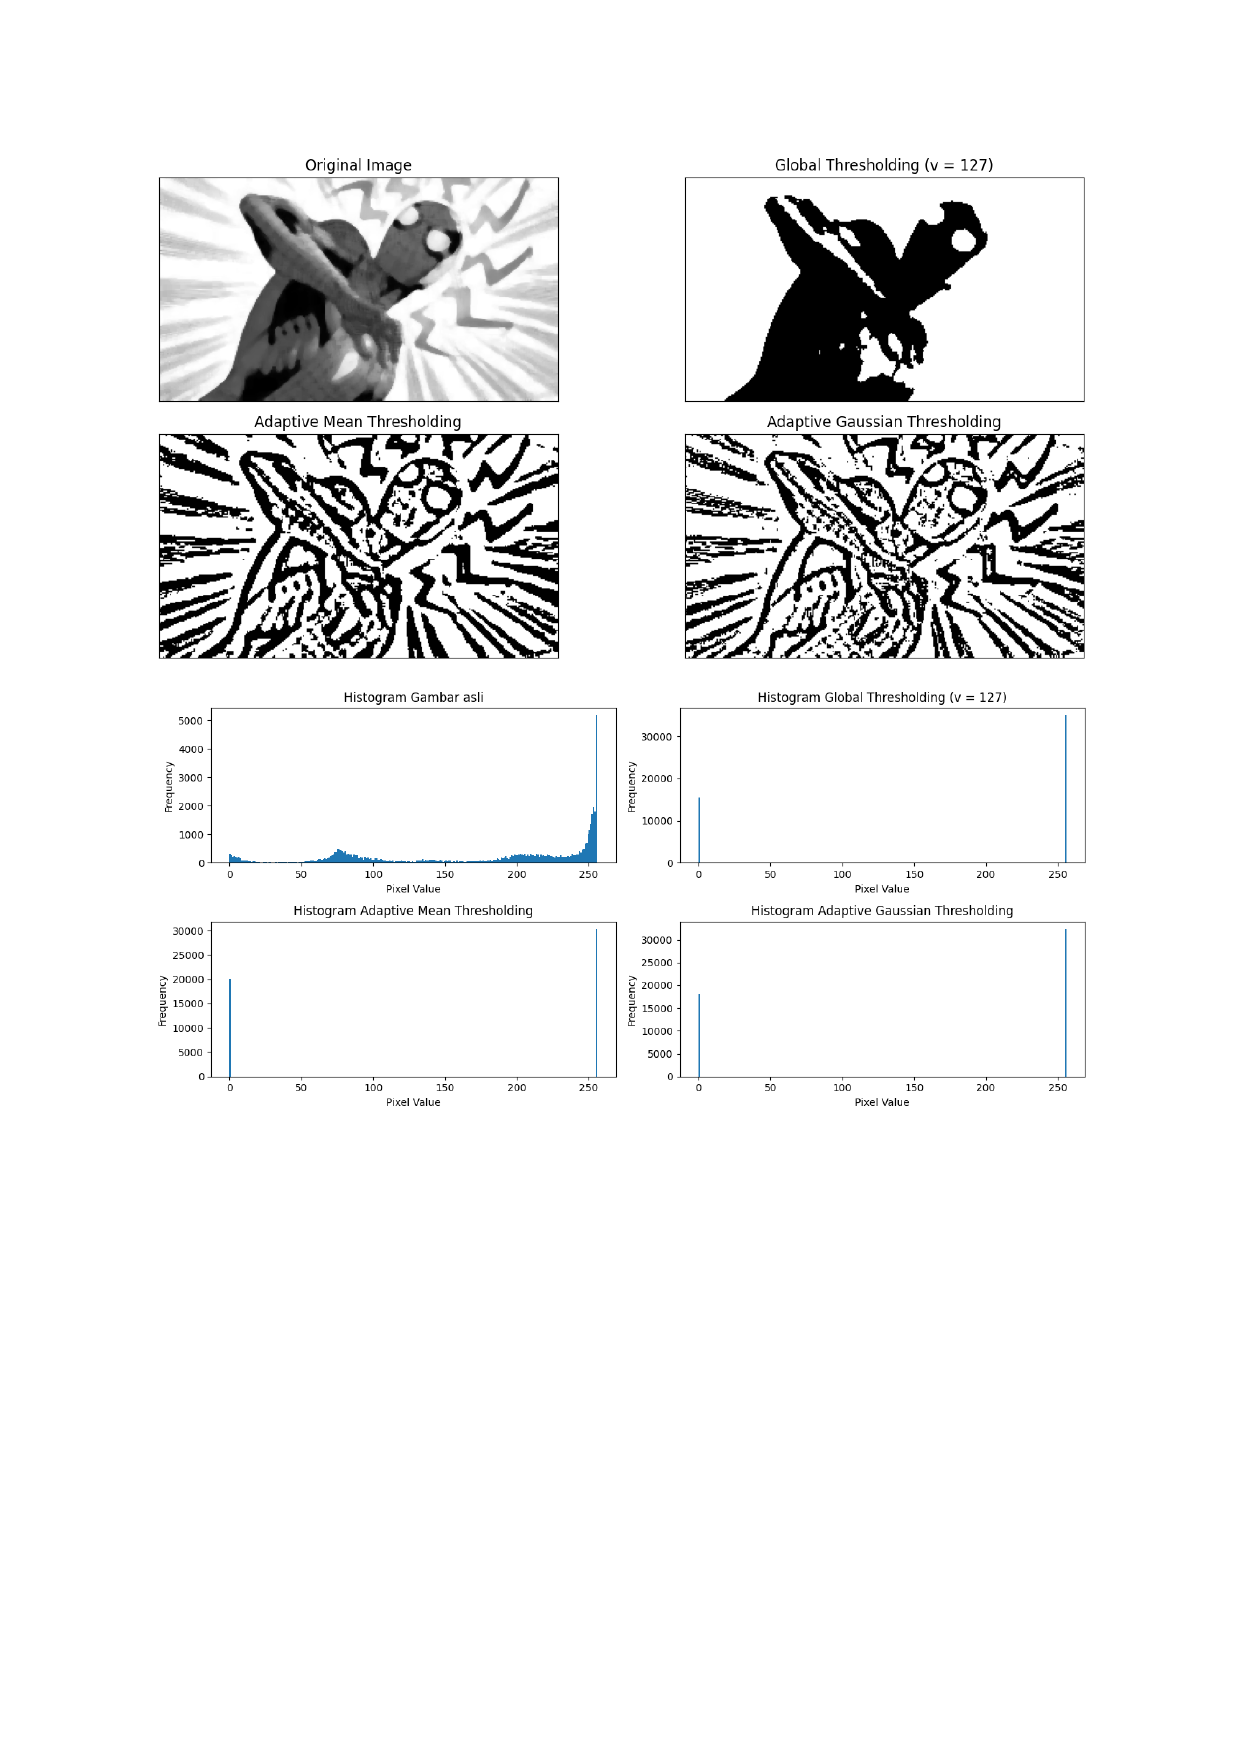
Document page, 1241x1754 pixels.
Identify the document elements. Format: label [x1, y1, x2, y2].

picture [150, 684, 1091, 1115]
picture [150, 150, 1091, 666]
